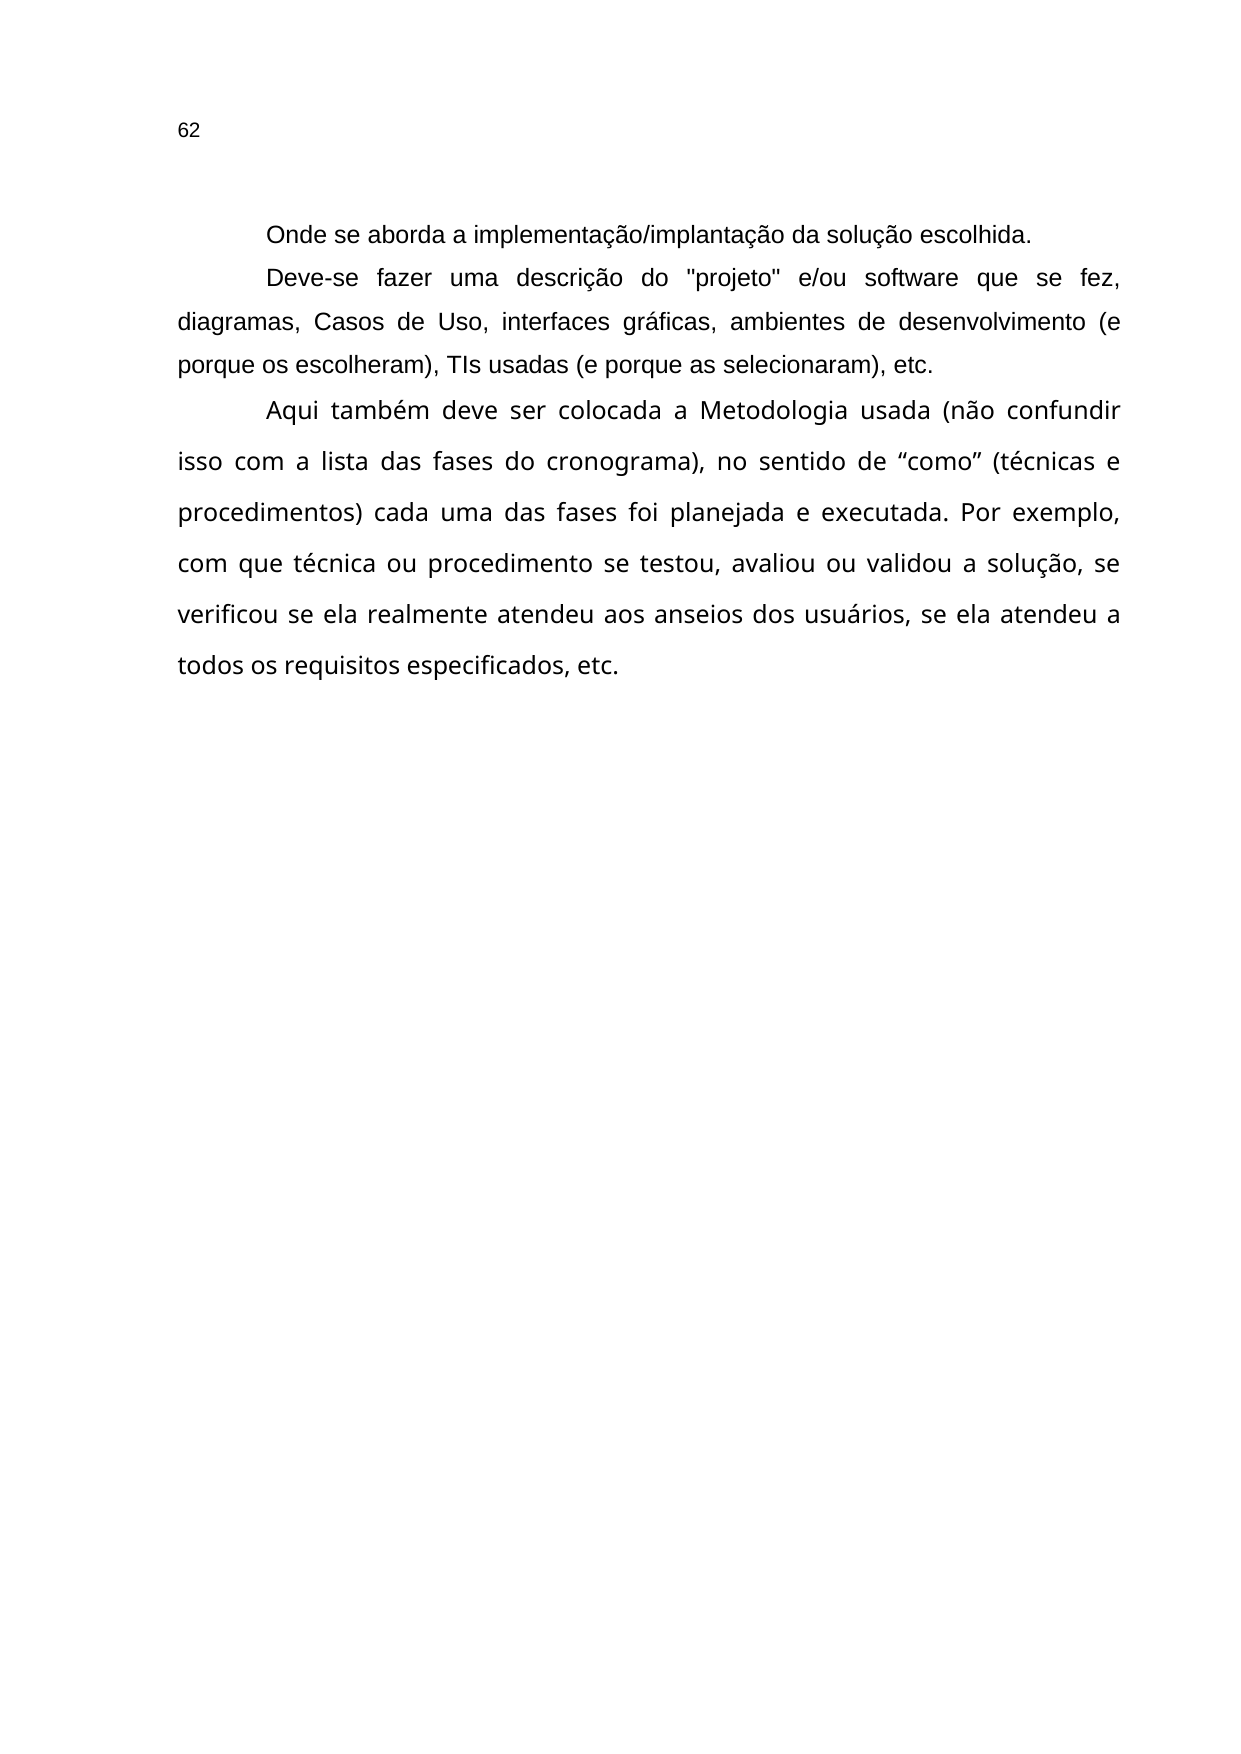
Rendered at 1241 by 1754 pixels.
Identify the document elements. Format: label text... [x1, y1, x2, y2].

text Onde se aborda a implementação/implantação da solução escolhida. [177, 220, 1122, 249]
text Aqui também deve ser colocada a Metodologia usada (não confundir isso com a lista das fases do cronograma), no sentido de “como” (técnicas e procedimentos) cada uma das fases foi planejada e executada. Por exemplo, com que técnica ou procedimento se testou, avaliou ou validou a solução, se verificou se ela realmente atendeu aos anseios dos usuários, se ela atendeu a todos os requisitos especificados, etc. [177, 393, 1122, 682]
text Deve-se fazer uma descrição do "projeto" e/ou software que se fez, diagramas, Casos de Uso, interfaces gráficas, ambientes de desenvolvimento (e porque os escolheram), TIs usadas (e porque as selecionaram), etc. [177, 263, 1122, 378]
